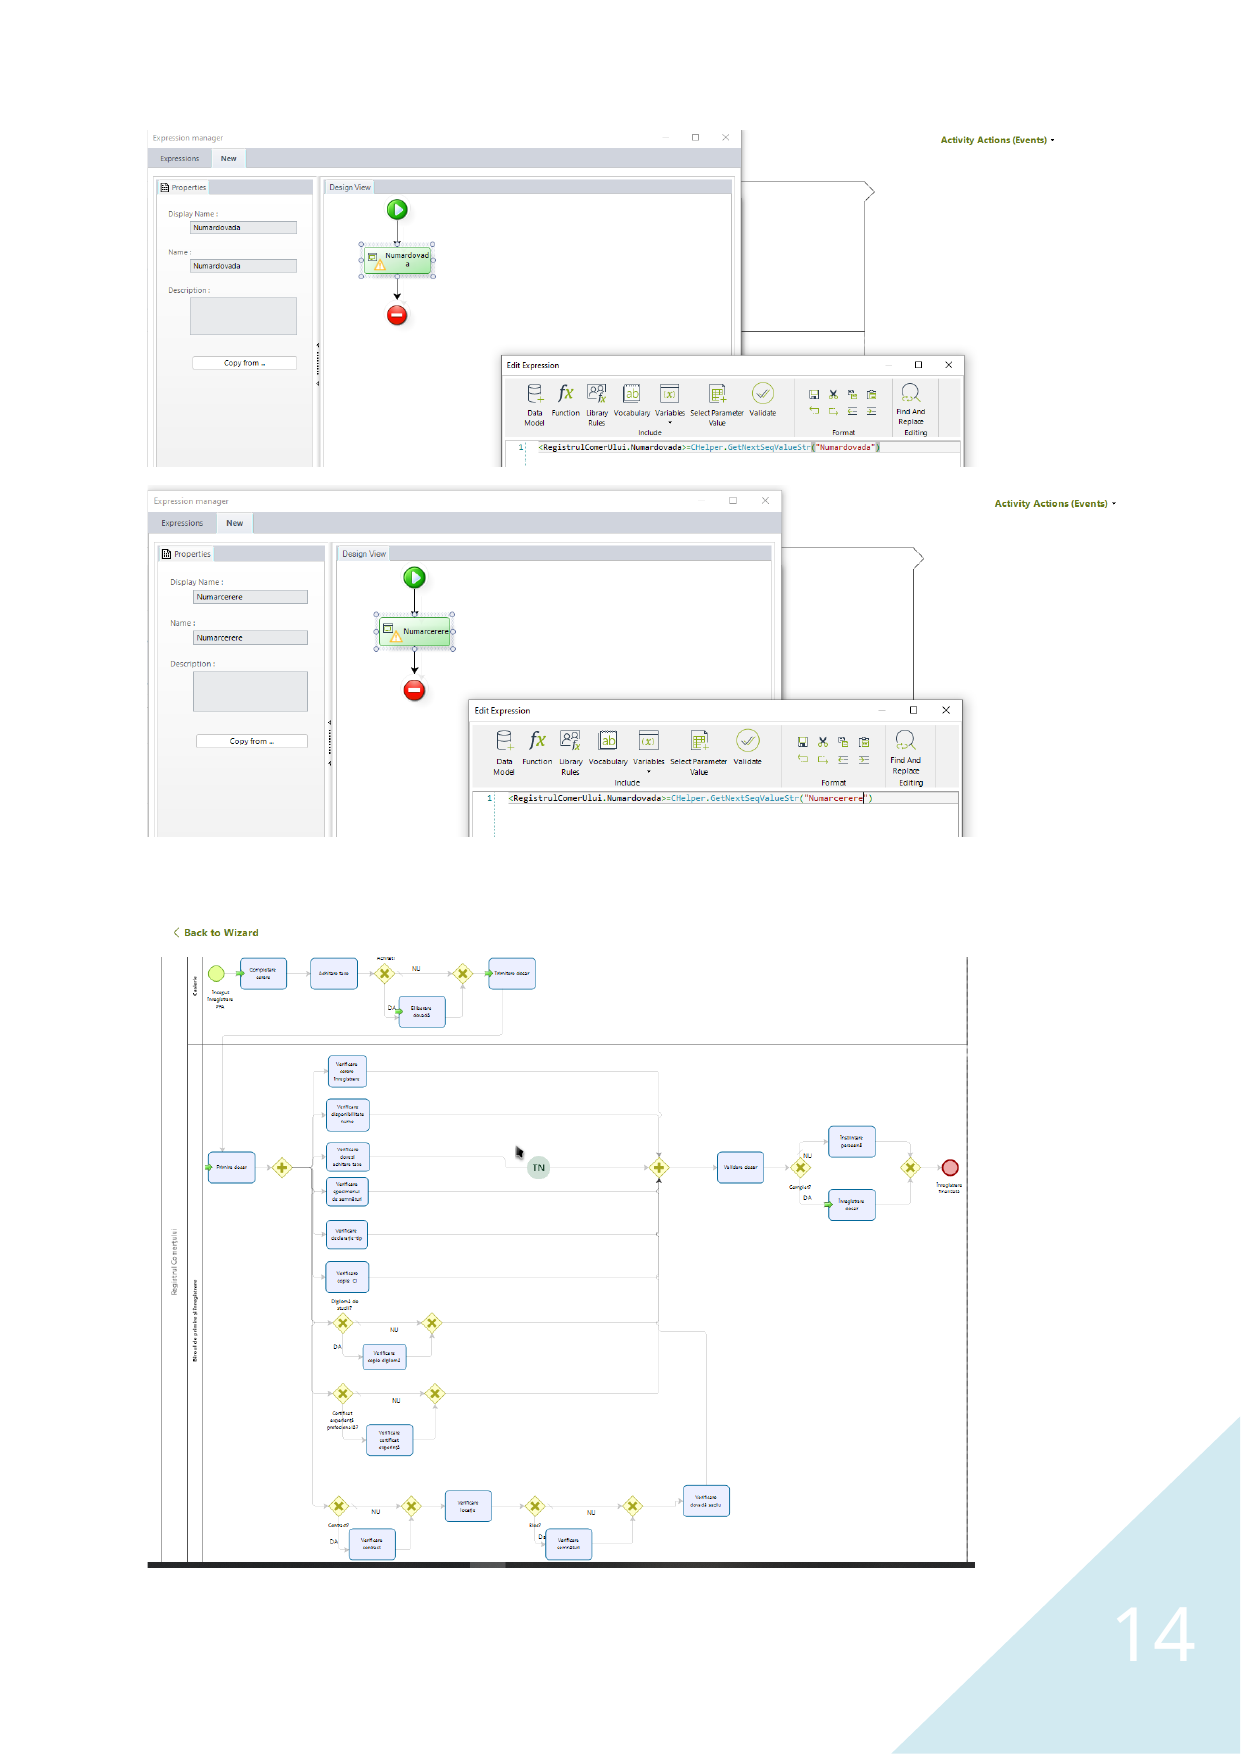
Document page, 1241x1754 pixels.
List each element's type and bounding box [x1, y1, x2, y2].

picture [147, 902, 975, 1568]
picture [147, 130, 1064, 467]
picture [147, 485, 1128, 837]
